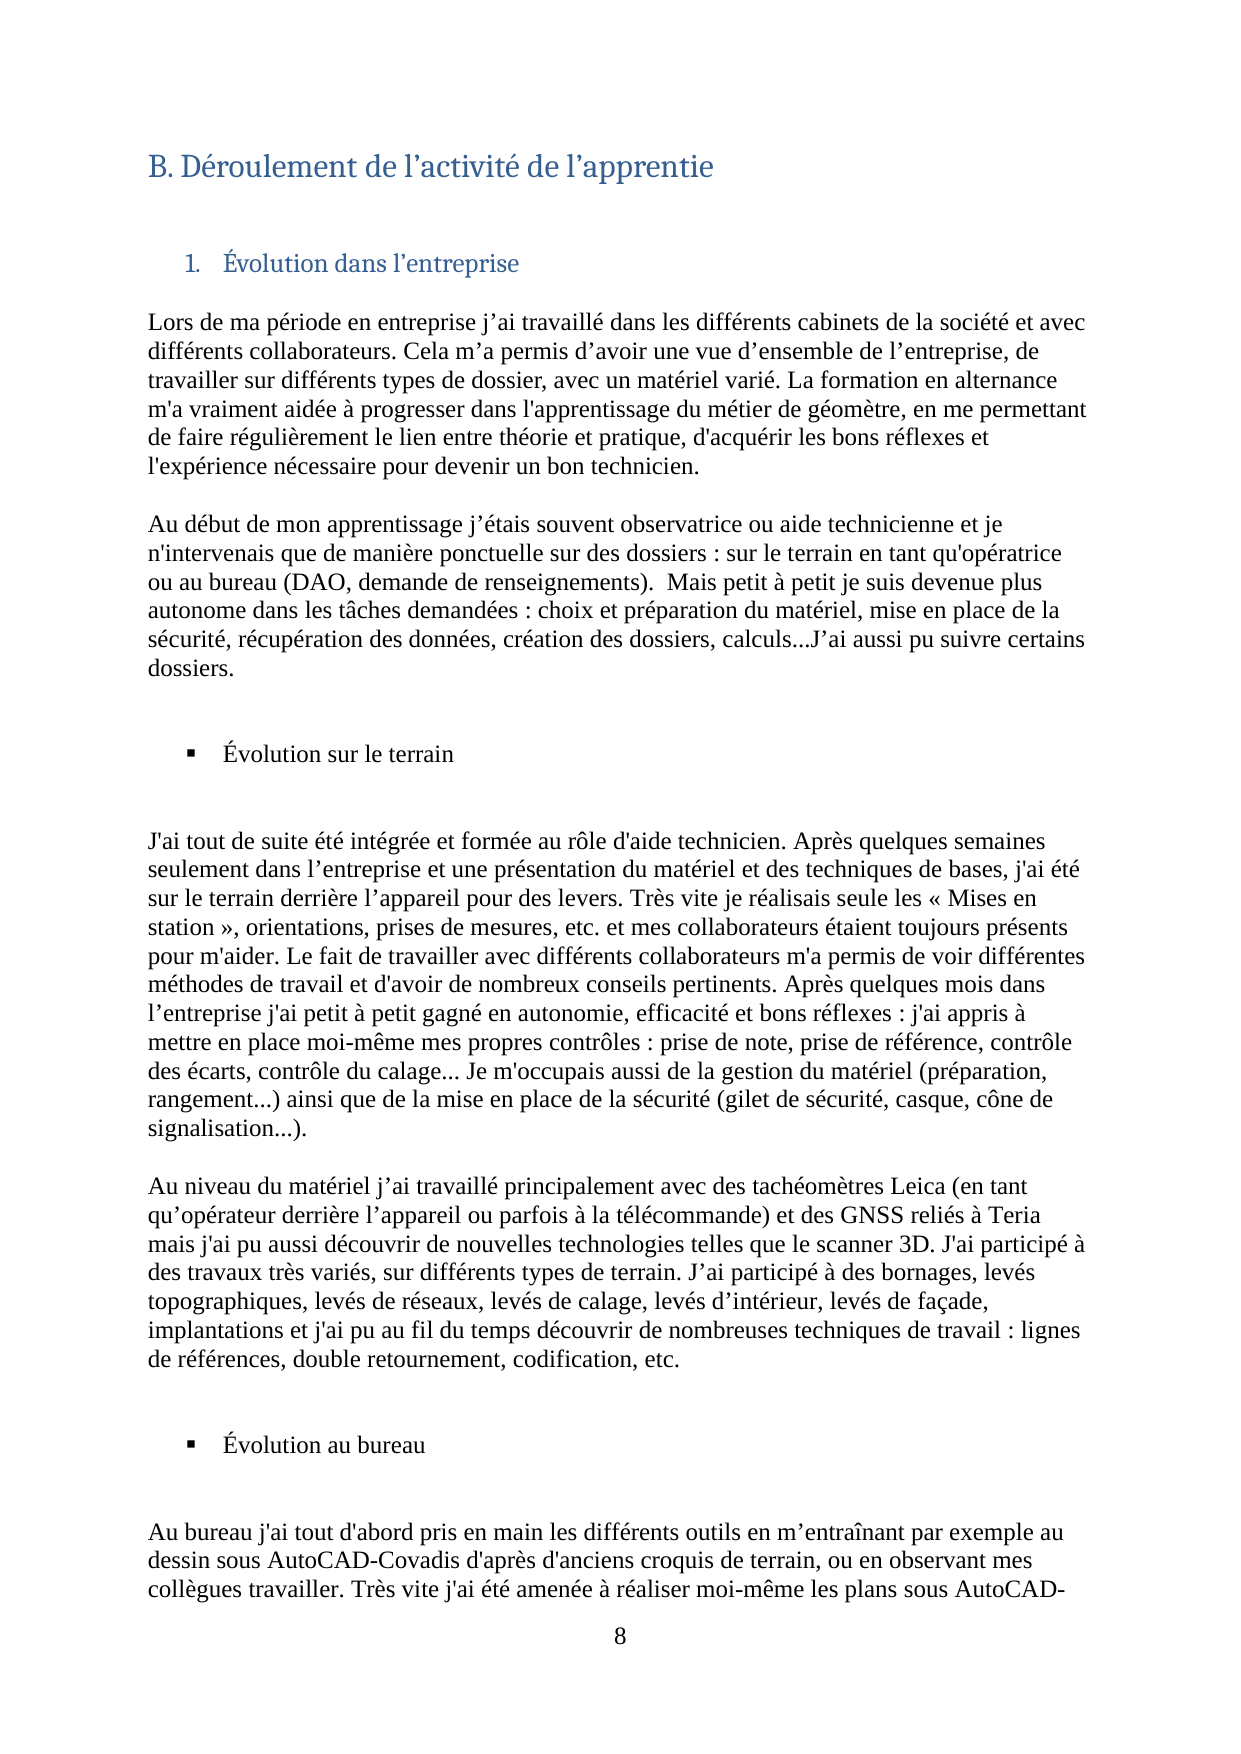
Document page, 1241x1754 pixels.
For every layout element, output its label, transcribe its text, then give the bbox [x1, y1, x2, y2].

list Évolution au bureau [185, 1430, 1093, 1459]
subtitle B. Déroulement de l’activité de l’apprentie [148, 148, 1093, 186]
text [148, 1517, 1093, 1603]
text Au début de mon apprentissage j’étais souvent observatrice ou aide technicienne et je n'intervenais que de manière ponctuelle sur des dossiers : sur le terrain en tant qu'opératrice ou au bureau (DAO, demande de renseignements). Mais petit à petit je suis devenue plus autonome dans les tâches demandées : choix et préparation du matériel, mise en place de la sécurité, récupération des données, création des dossiers, calculs...J’ai aussi pu suivre certains dossiers. [148, 509, 1093, 682]
text Au niveau du matériel j’ai travaillé principalement avec des tachéomètres Leica (en tant qu’opérateur derrière l’appareil ou parfois à la télécommande) et des GNSS reliés à Teria mais j'ai pu aussi découvrir de nouvelles technologies telles que le scanner 3D. J'ai participé à des travaux très variés, sur différents types de terrain. J’ai participé à des bornages, levés topographiques, levés de réseaux, levés de calage, levés d’intérieur, levés de façade, implantations et j'ai pu au fil du temps découvrir de nombreuses techniques de travail : lignes de références, double retournement, codification, etc. [148, 1171, 1093, 1372]
text J'ai tout de suite été intégrée et formée au rôle d'aide technicien. Après quelques semaines seulement dans l’entreprise et une présentation du matériel et des techniques de bases, j'ai été sur le terrain derrière l’appareil pour des levers. Très vite je réalisais seule les « Mises en station », orientations, prises de mesures, etc. et mes collaborateurs étaient toujours présents pour m'aider. Le fait de travailler avec différents collaborateurs m'a permis de voir différentes méthodes de travail et d'avoir de nombreux conseils pertinents. Après quelques mois dans l’entreprise j'ai petit à petit gagné en autonomie, efficacité et bons réflexes : j'ai appris à mettre en place moi-même mes propres contrôles : prise de note, prise de référence, contrôle des écarts, contrôle du calage... Je m'occupais aussi de la gestion du matériel (préparation, rangement...) ainsi que de la mise en place de la sécurité (gilet de sécurité, casque, cône de signalisation...). [148, 826, 1093, 1142]
subtitle Évolution dans l’entreprise [185, 248, 1093, 279]
list Évolution sur le terrain [185, 739, 1093, 768]
text Lors de ma période en entreprise j’ai travaillé dans les différents cabinets de la société et avec différents collaborateurs. Cela m’a permis d’avoir une vue d’ensemble de l’entreprise, de travailler sur différents types de dossier, avec un matériel varié. La formation en alternance m'a vraiment aidée à progresser dans l'apprentissage du métier de géomètre, en me permettant de faire régulièrement le lien entre théorie et pratique, d'acquérir les bons réflexes et l'expérience nécessaire pour devenir un bon technicien. [148, 307, 1093, 480]
